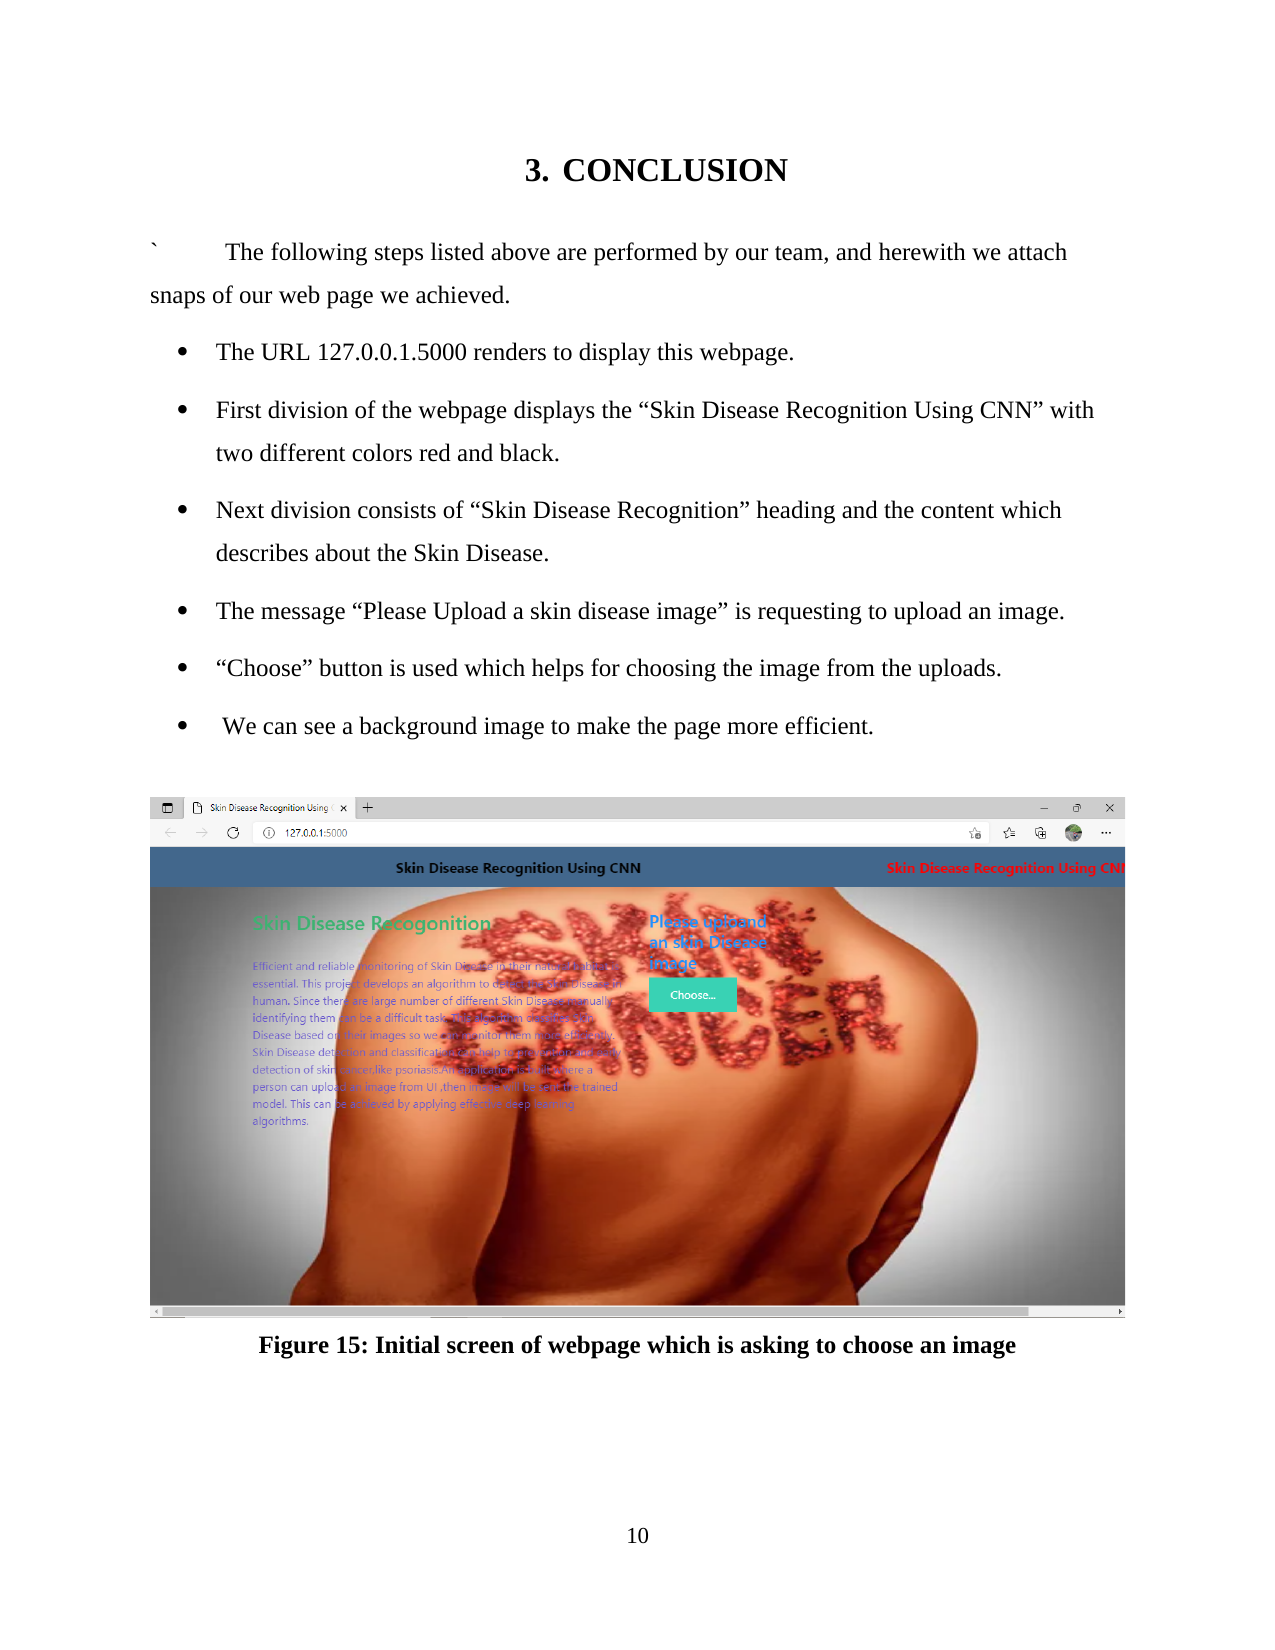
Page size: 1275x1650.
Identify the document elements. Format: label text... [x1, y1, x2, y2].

subtitle CONCLUSION [187, 150, 1125, 188]
text ` The following steps listed above are performed by our team, and herewith we attach snaps of our web page we achieved. [150, 237, 1125, 309]
text Figure 15: Initial screen of webpage which is asking to choose an image [150, 1330, 1125, 1359]
list First division of the webpage displays the “Skin Disease Recognition Using CNN” with two different colors red and black. [178, 395, 1125, 467]
list The URL 127.0.0.1.5000 renders to display this webpage. [178, 337, 1125, 366]
list We can see a background image to make the page more efficient. [178, 711, 1125, 739]
list The message “Please Upload a skin disease image” is requesting to upload an image. [178, 596, 1125, 625]
list “Choose” button is used which helps for choosing the image from the uploads. [178, 653, 1125, 682]
picture [150, 797, 1125, 1318]
list Next division consists of “Skin Disease Recognition” heading and the content which describes about the Skin Disease. [178, 495, 1125, 567]
